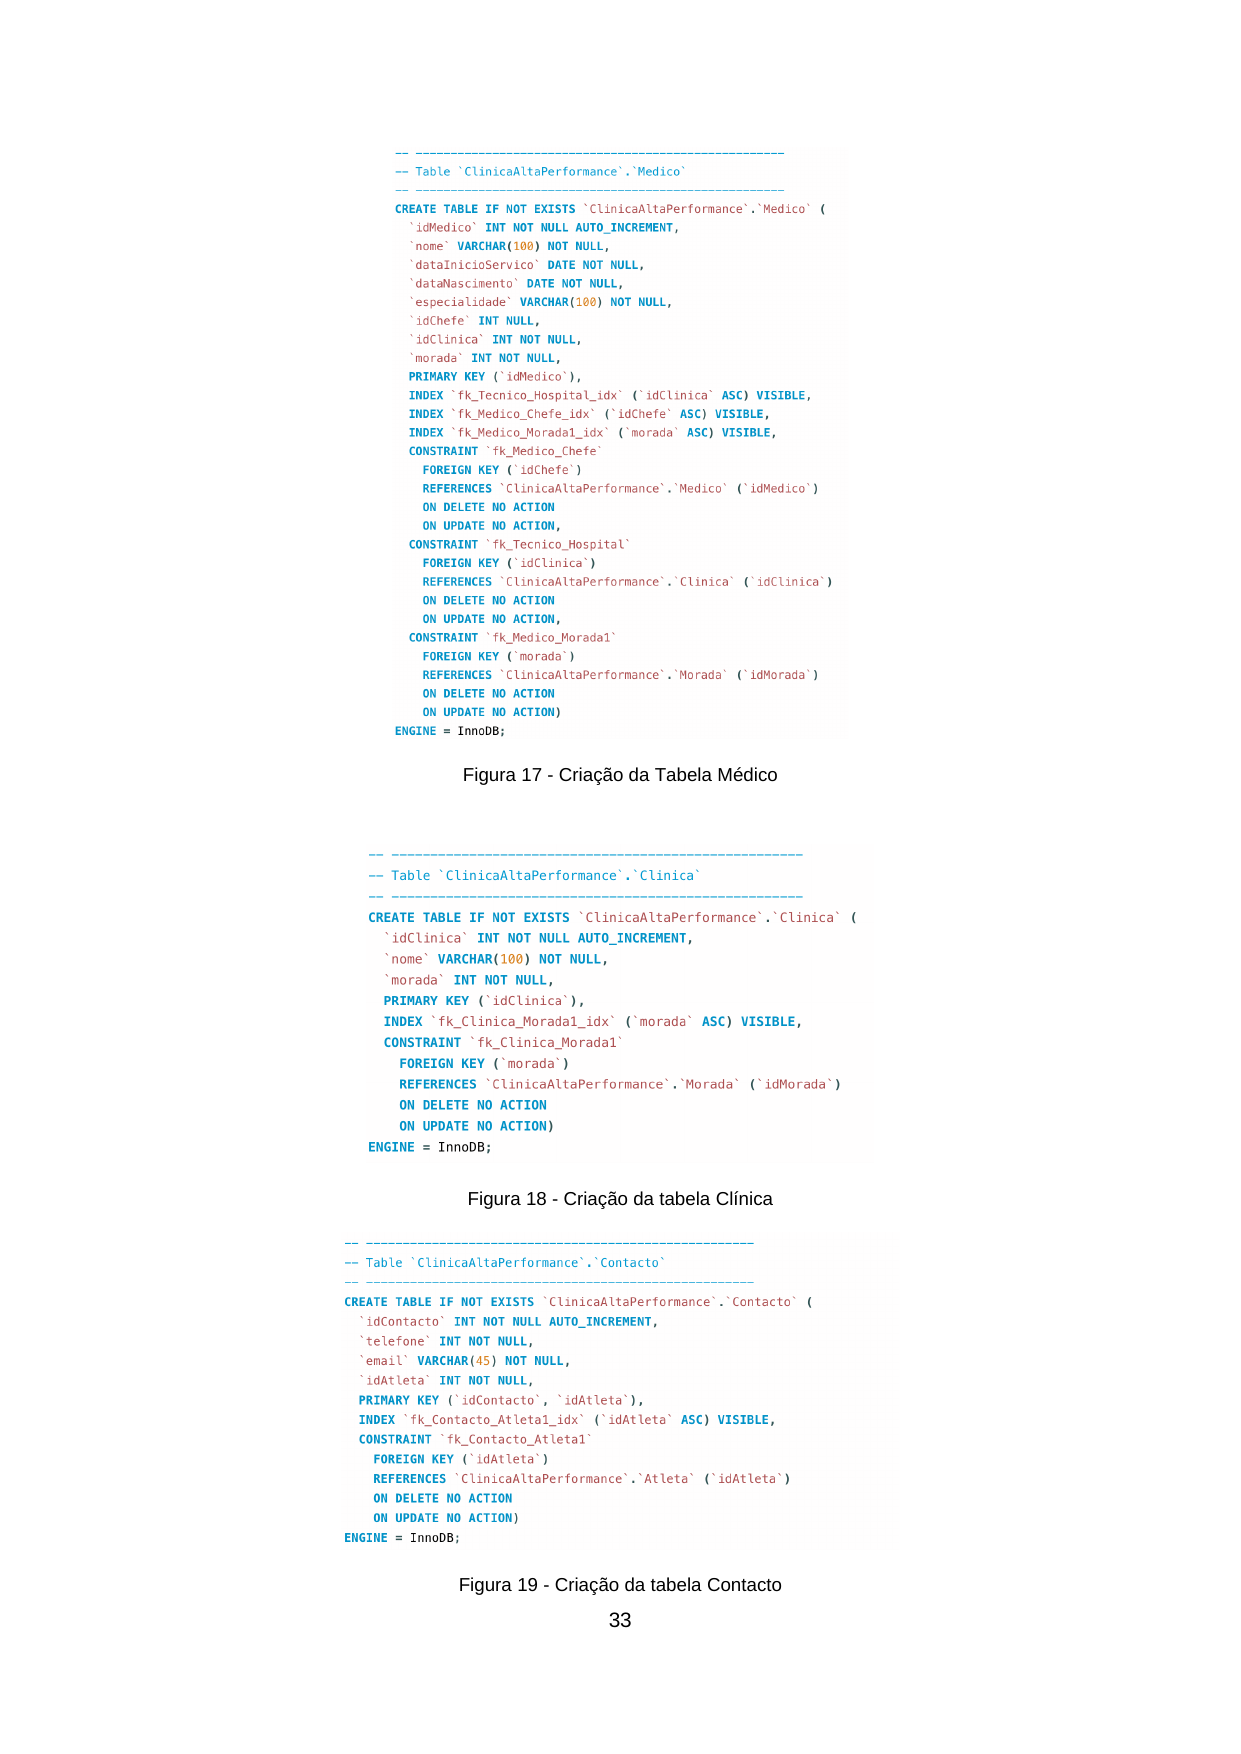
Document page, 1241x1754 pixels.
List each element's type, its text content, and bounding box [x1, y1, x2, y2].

picture [341, 1232, 900, 1550]
text Figura 19 - Criação da tabela Contacto [177, 1574, 1063, 1596]
picture [366, 844, 875, 1163]
text Figura 17 - Criação da Tabela Médico [177, 763, 1063, 785]
picture [391, 147, 849, 739]
text Figura 18 - Criação da tabela Clínica [177, 1187, 1063, 1209]
